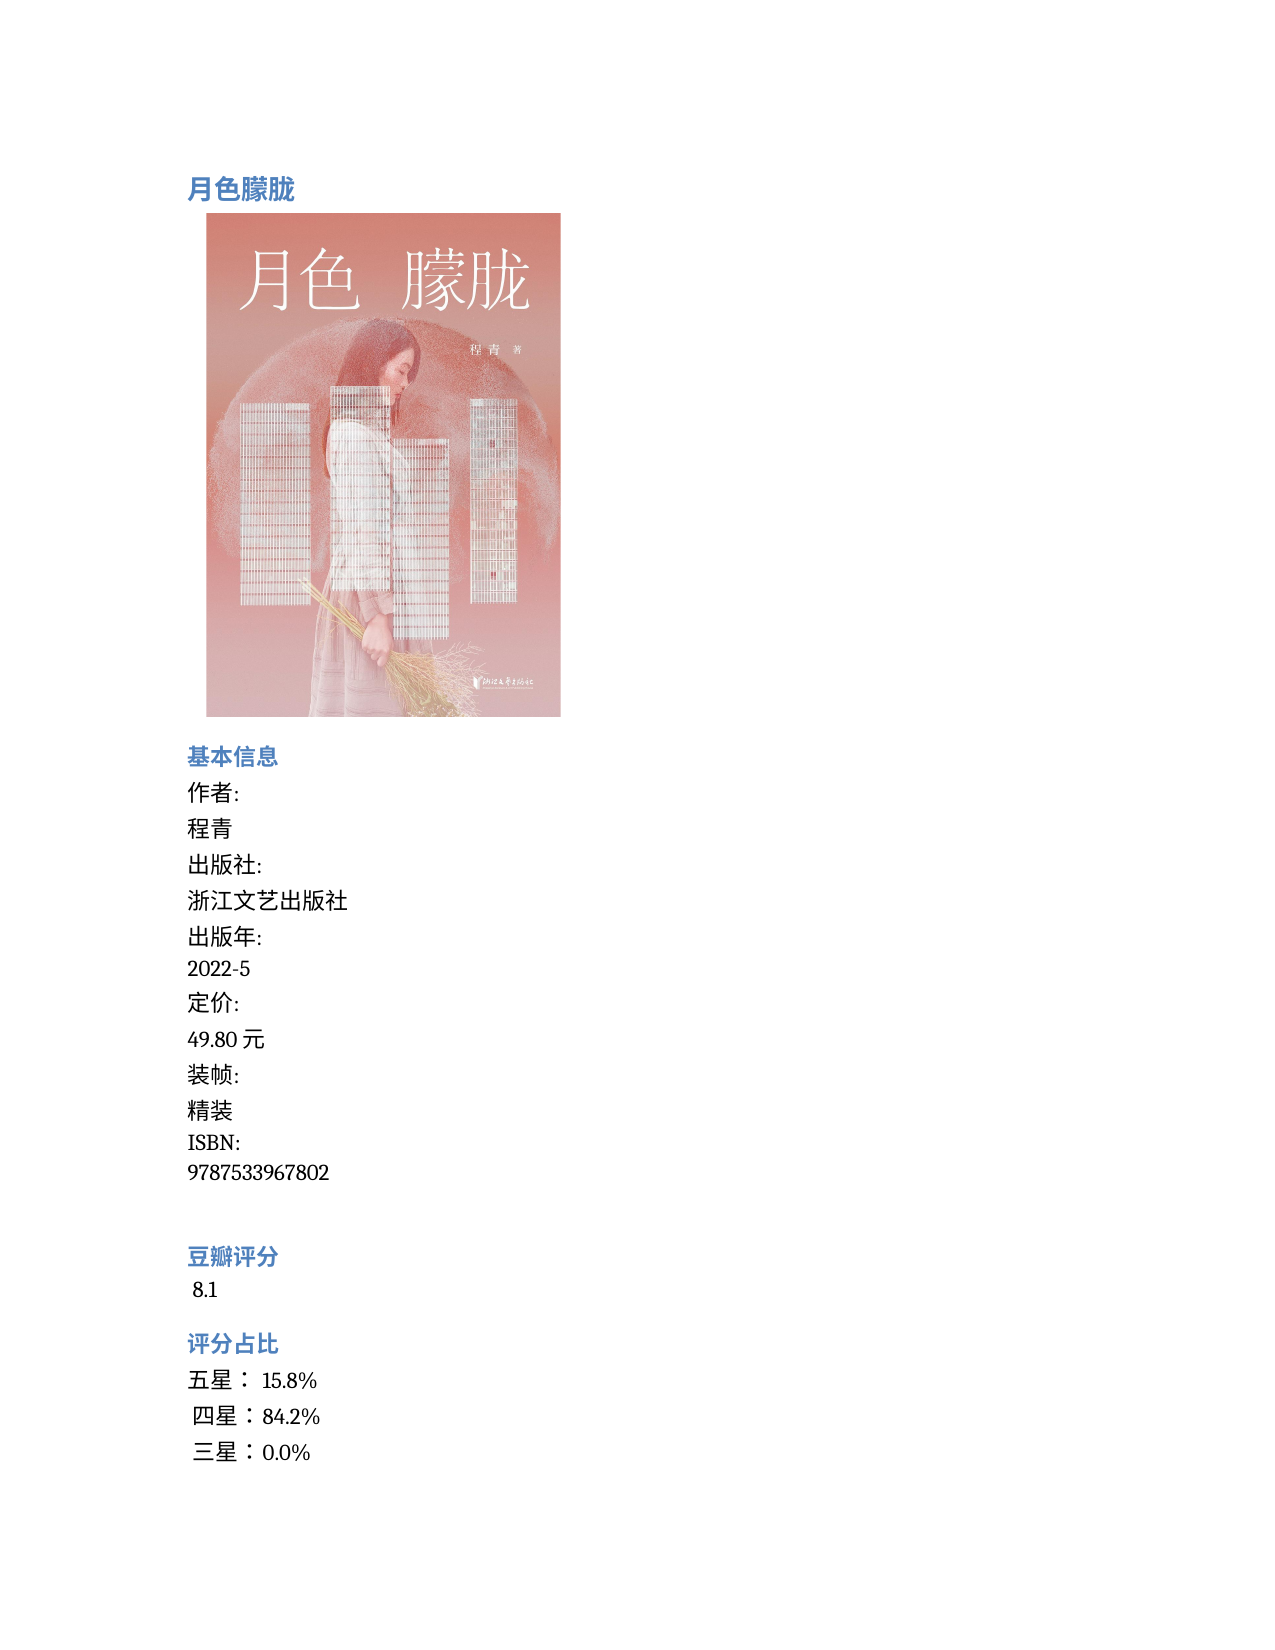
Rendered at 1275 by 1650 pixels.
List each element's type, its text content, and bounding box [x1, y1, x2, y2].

text 8.1 [187, 1277, 1087, 1304]
subtitle 基本信息 [187, 741, 1087, 772]
subtitle 豆瓣评分 [187, 1241, 1087, 1273]
text 作者: 程青 出版社: 浙江文艺出版社 出版年: 2022-5 定价: 49.80元 装帧: 精装 ISBN: 9787533967802 [187, 777, 1087, 1217]
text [187, 1364, 1087, 1467]
subtitle 评分占比 [187, 1328, 1087, 1359]
subtitle 月色朦胧 [187, 171, 1087, 208]
picture [206, 213, 561, 717]
